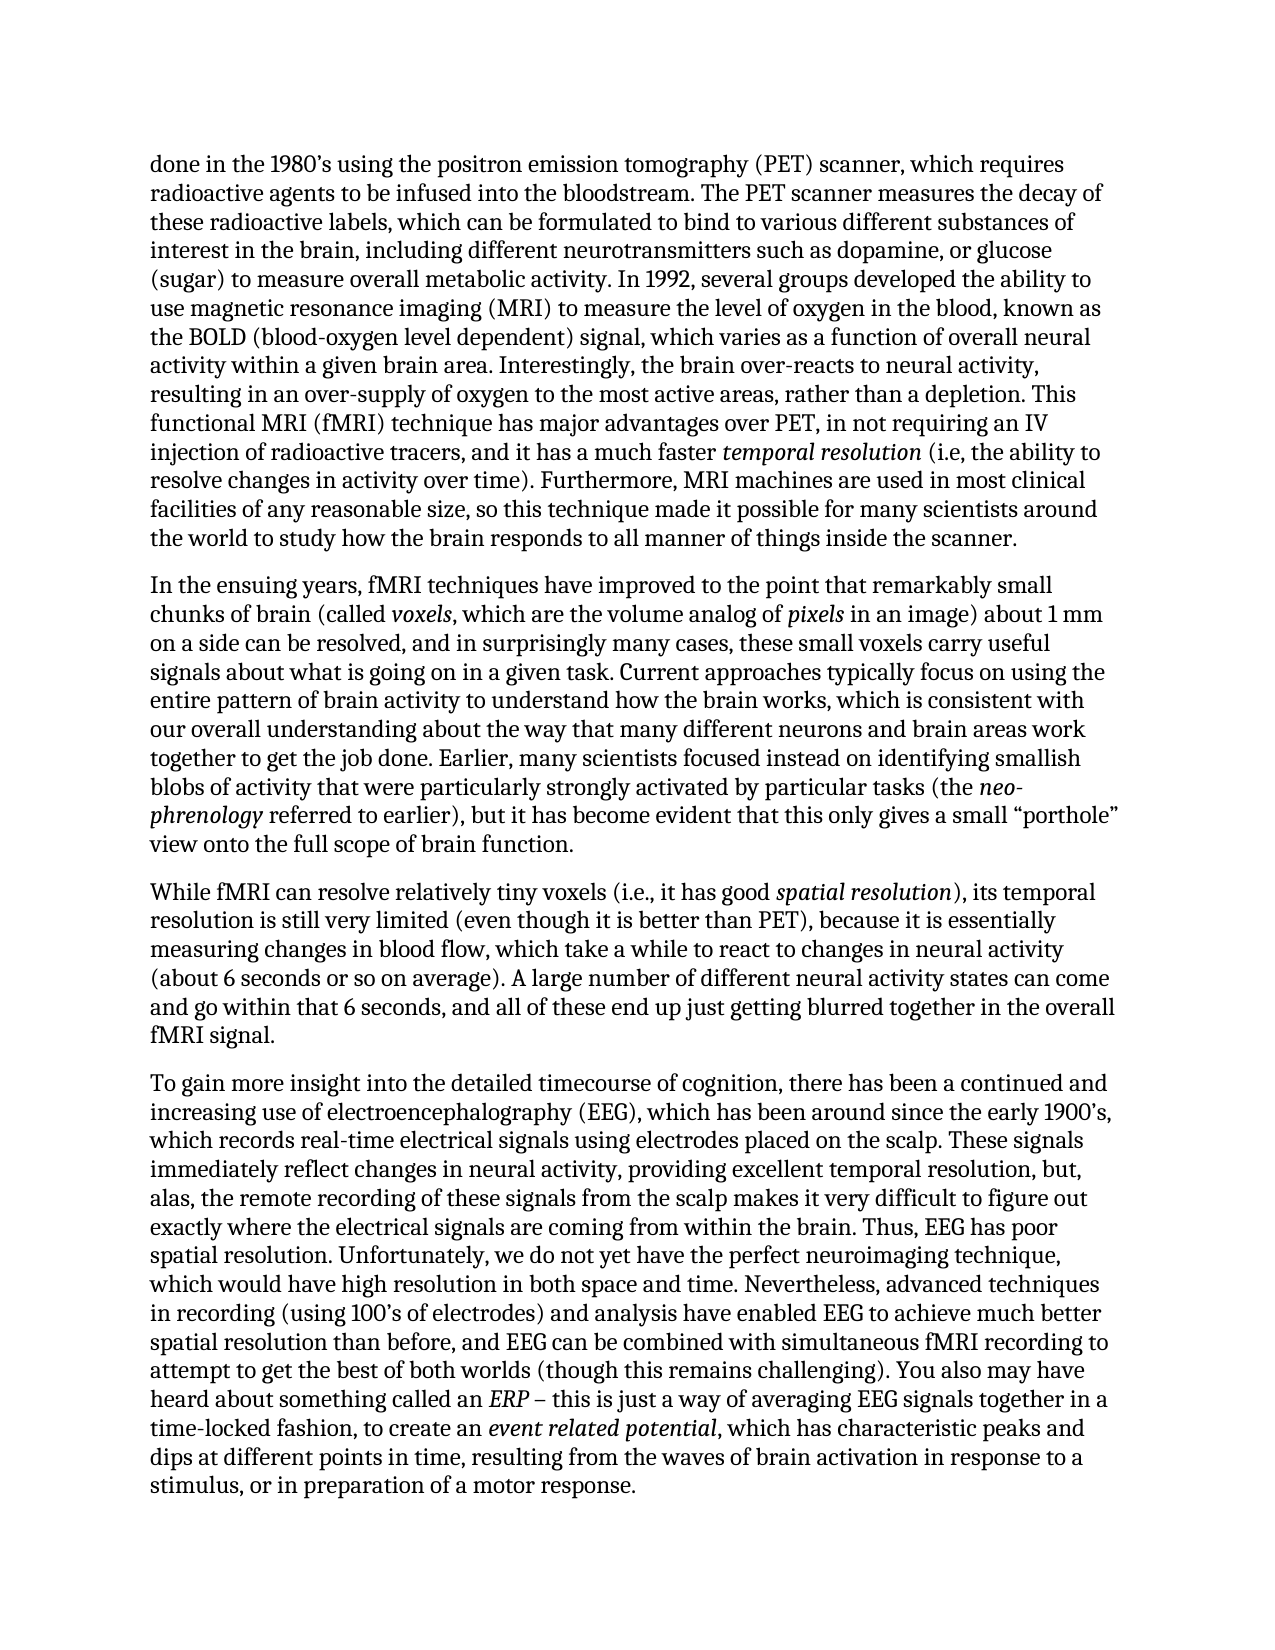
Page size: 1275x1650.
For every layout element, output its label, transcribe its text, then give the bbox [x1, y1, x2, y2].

text While fMRI can resolve relatively tiny voxels (i.e., it has good spatial resolution), its temporal resolution is still very limited (even though it is better than PET), because it is essentially measuring changes in blood flow, which take a while to react to changes in neural activity (about 6 seconds or so on average). A large number of different neural activity states can come and go within that 6 seconds, and all of these end up just getting blurred together in the overall fMRI signal. [150, 877, 1125, 1050]
text In the ensuing years, fMRI techniques have improved to the point that remarkably small chunks of brain (called voxels, which are the volume analog of pixels in an image) about 1 mm on a side can be resolved, and in surprisingly many cases, these small voxels carry useful signals about what is going on in a given task. Current approaches typically focus on using the entire pattern of brain activity to understand how the brain works, which is consistent with our overall understanding about the way that many different neurons and brain areas work together to get the job done. Earlier, many scientists focused instead on identifying smallish blobs of activity that were particularly strongly activated by particular tasks (the neo-phrenology referred to earlier), but it has become evident that this only gives a small “porthole” view onto the full scope of brain function. [150, 571, 1125, 859]
text To gain more insight into the detailed timecourse of cognition, there has been a continued and increasing use of electroencephalography (EEG), which has been around since the early 1900’s, which records real-time electrical signals using electrodes placed on the scalp. These signals immediately reflect changes in neural activity, providing excellent temporal resolution, but, alas, the remote recording of these signals from the scalp makes it very difficult to figure out exactly where the electrical signals are coming from within the brain. Thus, EEG has poor spatial resolution. Unfortunately, we do not yet have the perfect neuroimaging technique, which would have high resolution in both space and time. Nevertheless, advanced techniques in recording (using 100’s of electrodes) and analysis have enabled EEG to achieve much better spatial resolution than before, and EEG can be combined with simultaneous fMRI recording to attempt to get the best of both worlds (though this remains challenging). You also may have heard about something called an ERP – this is just a way of averaging EEG signals together in a time-locked fashion, to create an event related potential, which has characteristic peaks and dips at different points in time, resulting from the waves of brain activation in response to a stimulus, or in preparation of a motor response. [150, 1069, 1125, 1500]
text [150, 150, 1125, 552]
